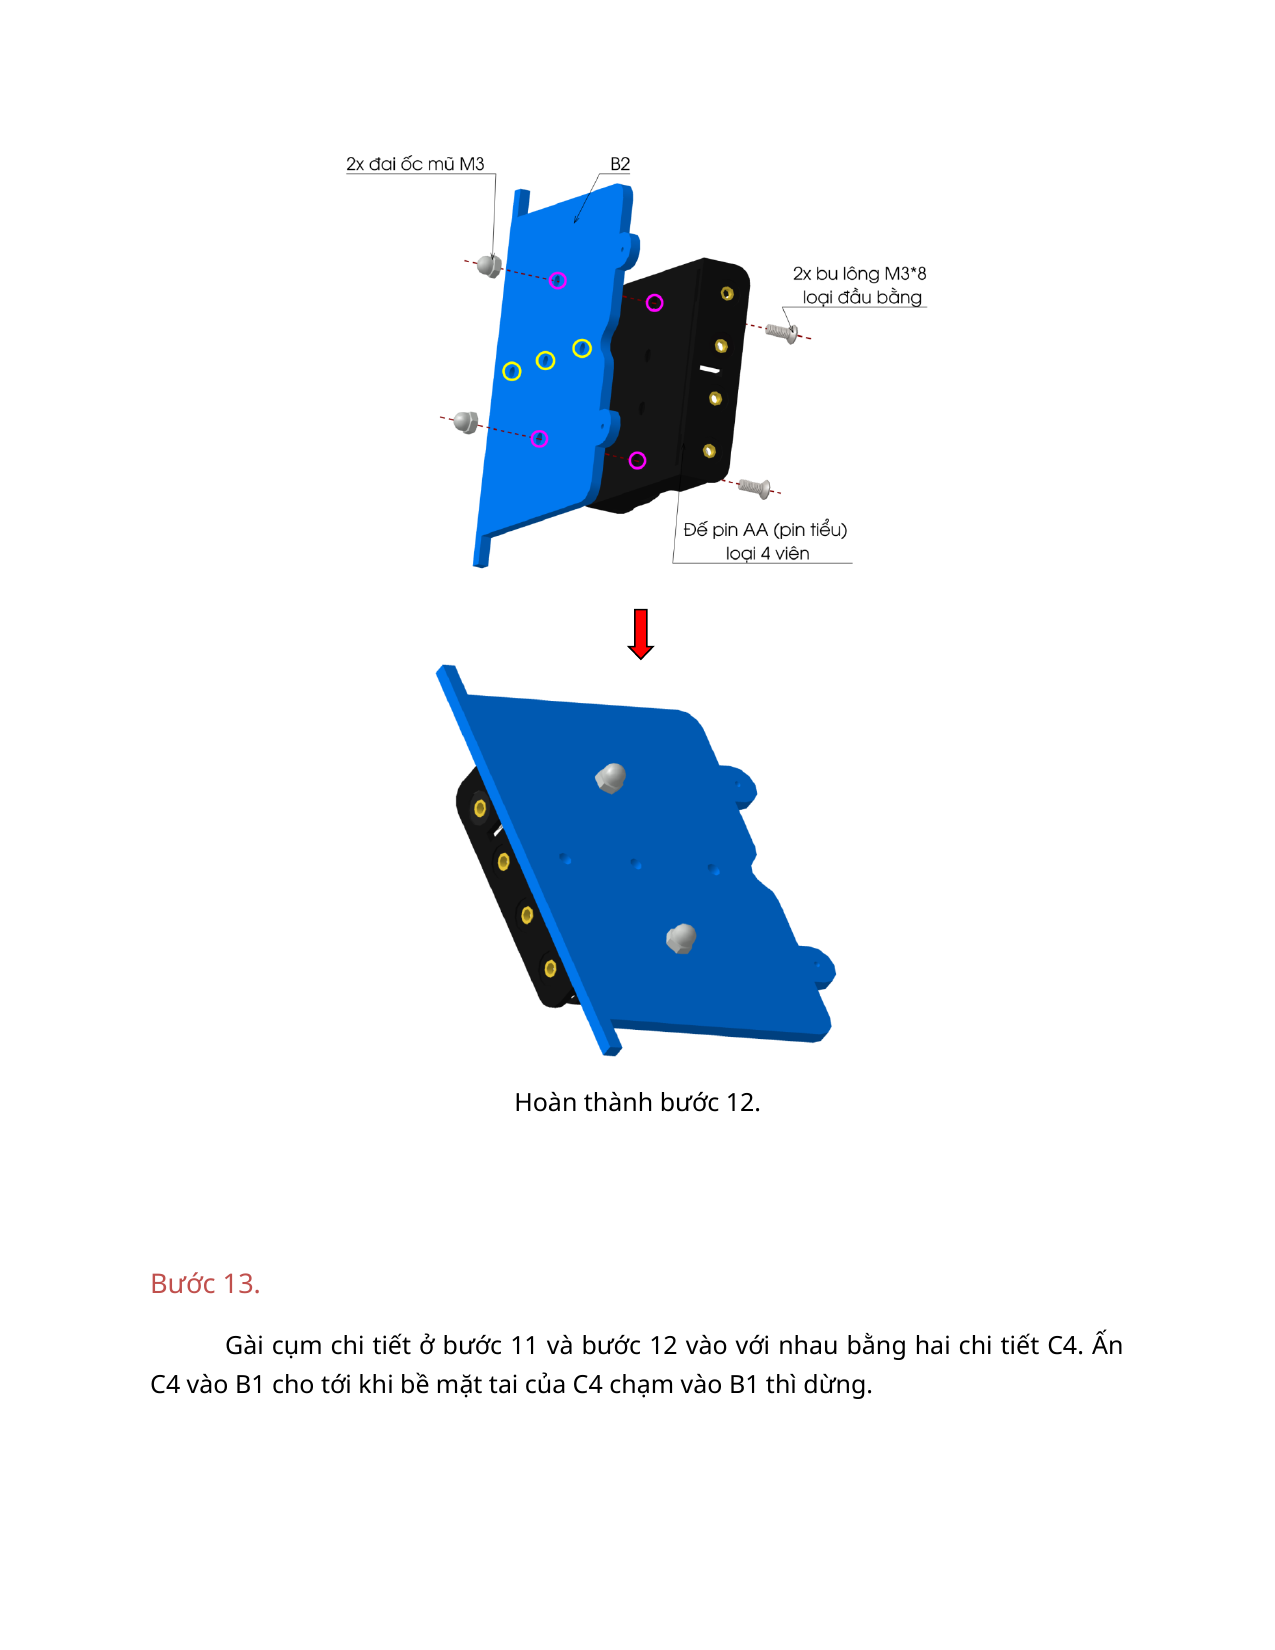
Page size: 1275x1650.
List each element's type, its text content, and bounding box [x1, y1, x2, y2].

picture [433, 660, 842, 1060]
text Hoàn thành bước 12. [150, 1084, 1125, 1118]
picture [342, 150, 933, 572]
text Gài cụm chi tiết ở bước 11 và bước 12 vào với nhau bằng hai chi tiết C4. Ấn C4 vào B1 cho tới khi bề mặt tai của C4 chạm vào B1 thì dừng. [150, 1327, 1125, 1401]
text Bước 13. [150, 1264, 1125, 1301]
